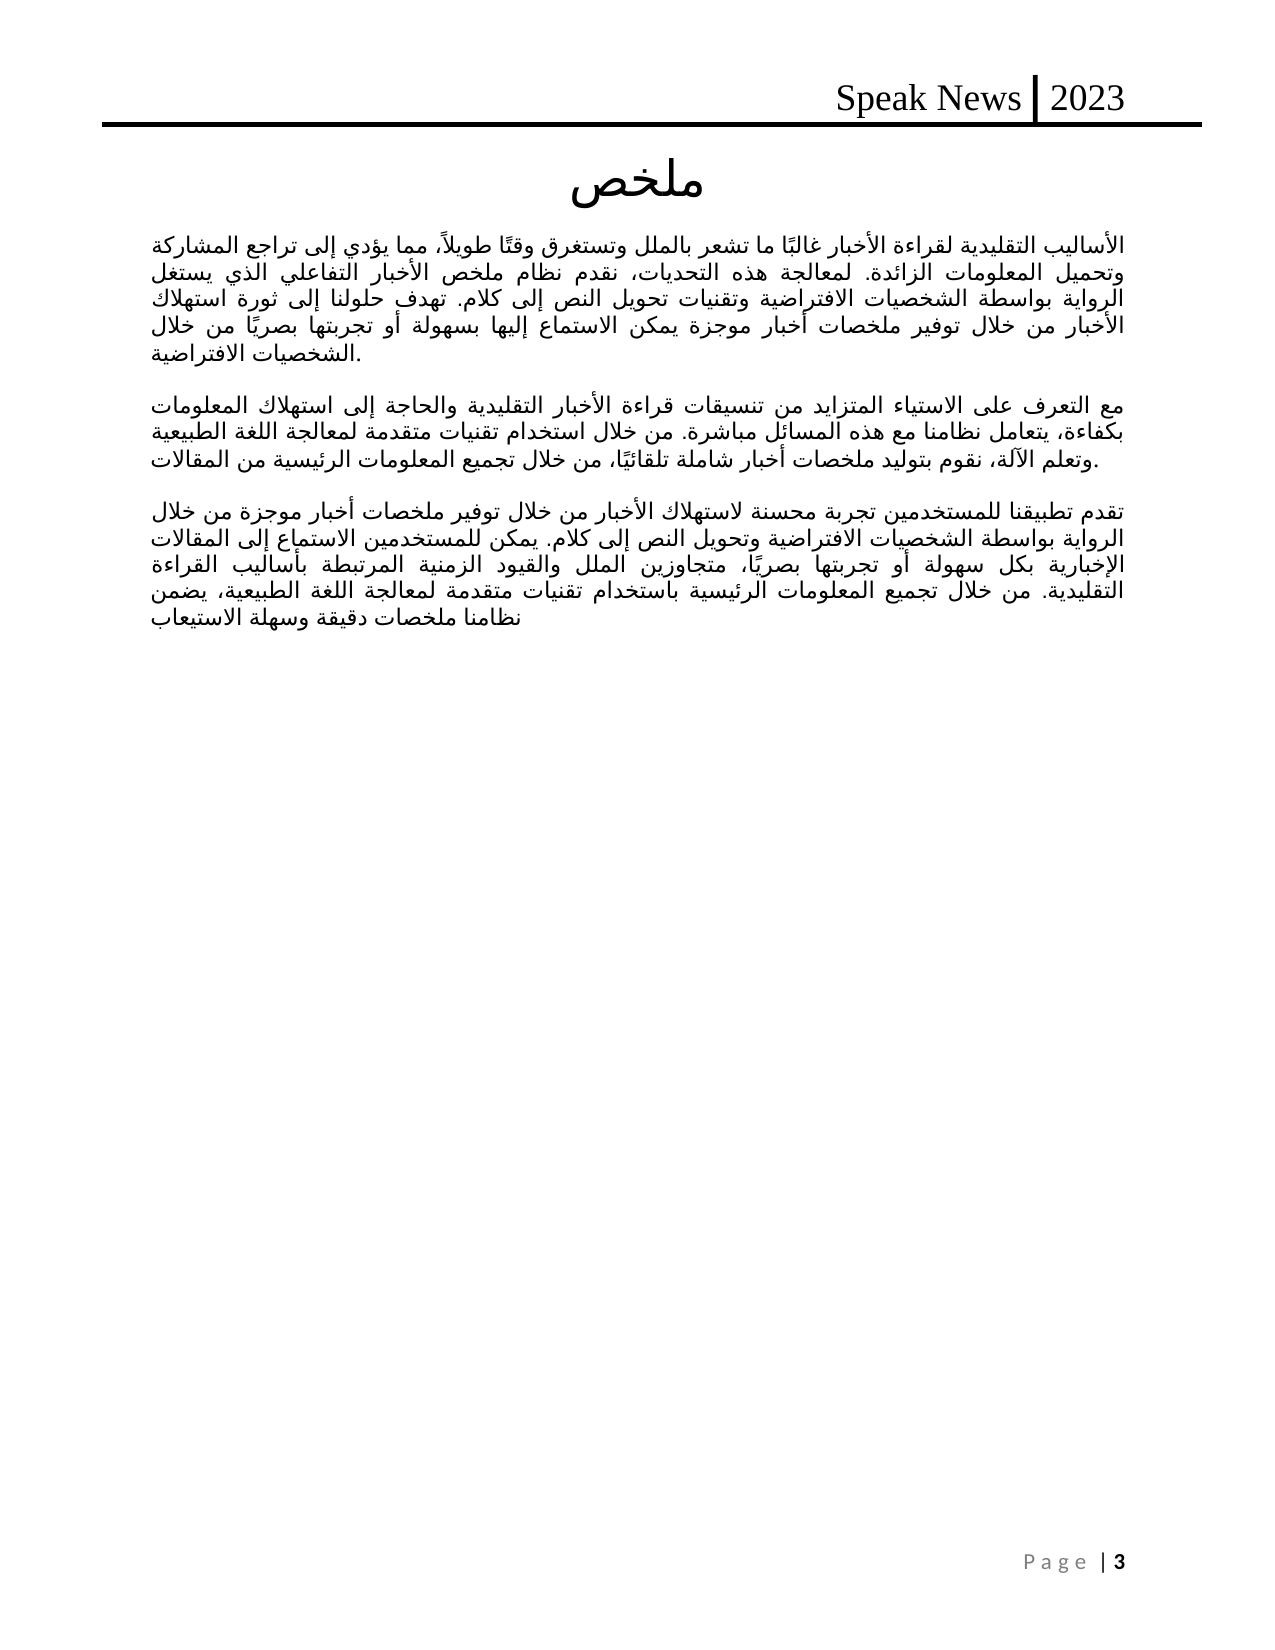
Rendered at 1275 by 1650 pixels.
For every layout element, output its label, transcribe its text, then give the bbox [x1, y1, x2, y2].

text مع التعرف على الاستياء المتزايد من تنسيقات قراءة الأخبار التقليدية والحاجة إلى استهلاك المعلومات بكفاءة، يتعامل نظامنا مع هذه المسائل مباشرة. من خلال استخدام تقنيات متقدمة لمعالجة اللغة الطبيعية وتعلم الآلة، نقوم بتوليد ملخصات أخبار شاملة تلقائيًا، من خلال تجميع المعلومات الرئيسية من المقالات. [150, 392, 1125, 473]
subtitle ملخص [150, 150, 1125, 207]
text الأساليب التقليدية لقراءة الأخبار غالبًا ما تشعر بالملل وتستغرق وقتًا طويلاً، مما يؤدي إلى تراجع المشاركة وتحميل المعلومات الزائدة. لمعالجة هذه التحديات، نقدم نظام ملخص الأخبار التفاعلي الذي يستغل الرواية بواسطة الشخصيات الافتراضية وتقنيات تحويل النص إلى كلام. تهدف حلولنا إلى ثورة استهلاك الأخبار من خلال توفير ملخصات أخبار موجزة يمكن الاستماع إليها بسهولة أو تجربتها بصريًا من خلال الشخصيات الافتراضية. [150, 232, 1125, 367]
text تقدم تطبيقنا للمستخدمين تجربة محسنة لاستهلاك الأخبار من خلال توفير ملخصات أخبار موجزة من خلال الرواية بواسطة الشخصيات الافتراضية وتحويل النص إلى كلام. يمكن للمستخدمين الاستماع إلى المقالات الإخبارية بكل سهولة أو تجربتها بصريًا، متجاوزين الملل والقيود الزمنية المرتبطة بأساليب القراءة التقليدية. من خلال تجميع المعلومات الرئيسية باستخدام تقنيات متقدمة لمعالجة اللغة الطبيعية، يضمن نظامنا ملخصات دقيقة وسهلة الاستيعاب [150, 498, 1125, 630]
